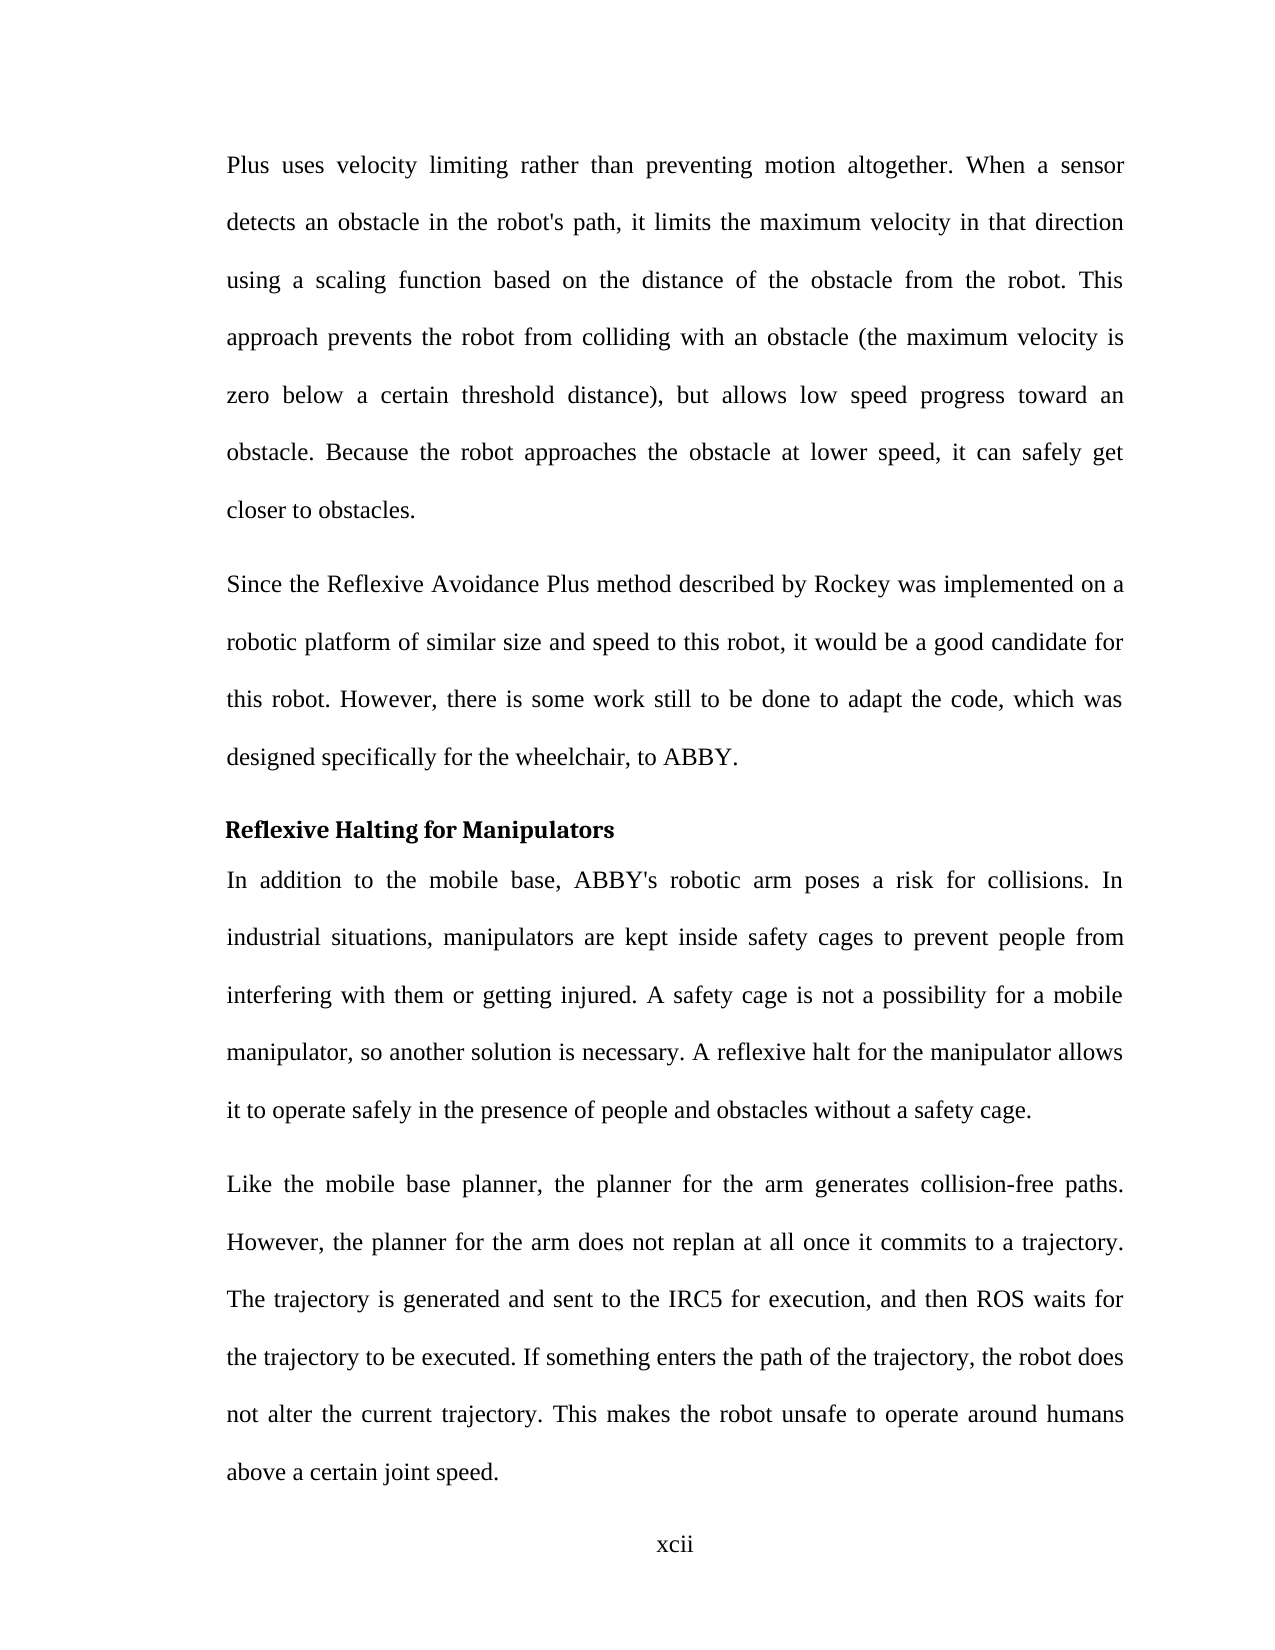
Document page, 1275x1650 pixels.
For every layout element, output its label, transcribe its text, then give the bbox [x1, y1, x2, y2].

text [226, 150, 1125, 524]
text In addition to the mobile base, ABBY's robotic arm poses a risk for collisions. In industrial situations, manipulators are kept inside safety cages to prevent people from interfering with them or getting injured. A safety cage is not a possibility for a mobile manipulator, so another solution is necessary. A reflexive halt for the manipulator allows it to operate safely in the presence of people and obstacles without a safety cage. [226, 865, 1125, 1124]
text Since the Reflexive Avoidance Plus method described by Rockey was implemented on a robotic platform of similar size and speed to this robot, it would be a good candidate for this robot. However, there is some work still to be done to adapt the code, which was designed specifically for the wheelchair, to ABBY. [226, 569, 1125, 770]
text Like the mobile base planner, the planner for the arm generates collision-free paths. However, the planner for the arm does not replan at all once it commits to a trajectory. The trajectory is generated and sent to the IRC5 for execution, and then ROS waits for the trajectory to be executed. If something enters the path of the trajectory, the robot does not alter the current trajectory. This makes the robot unsafe to operate around humans above a certain joint speed. [226, 1169, 1125, 1485]
subtitle Reflexive Halting for Manipulators [225, 816, 1125, 844]
